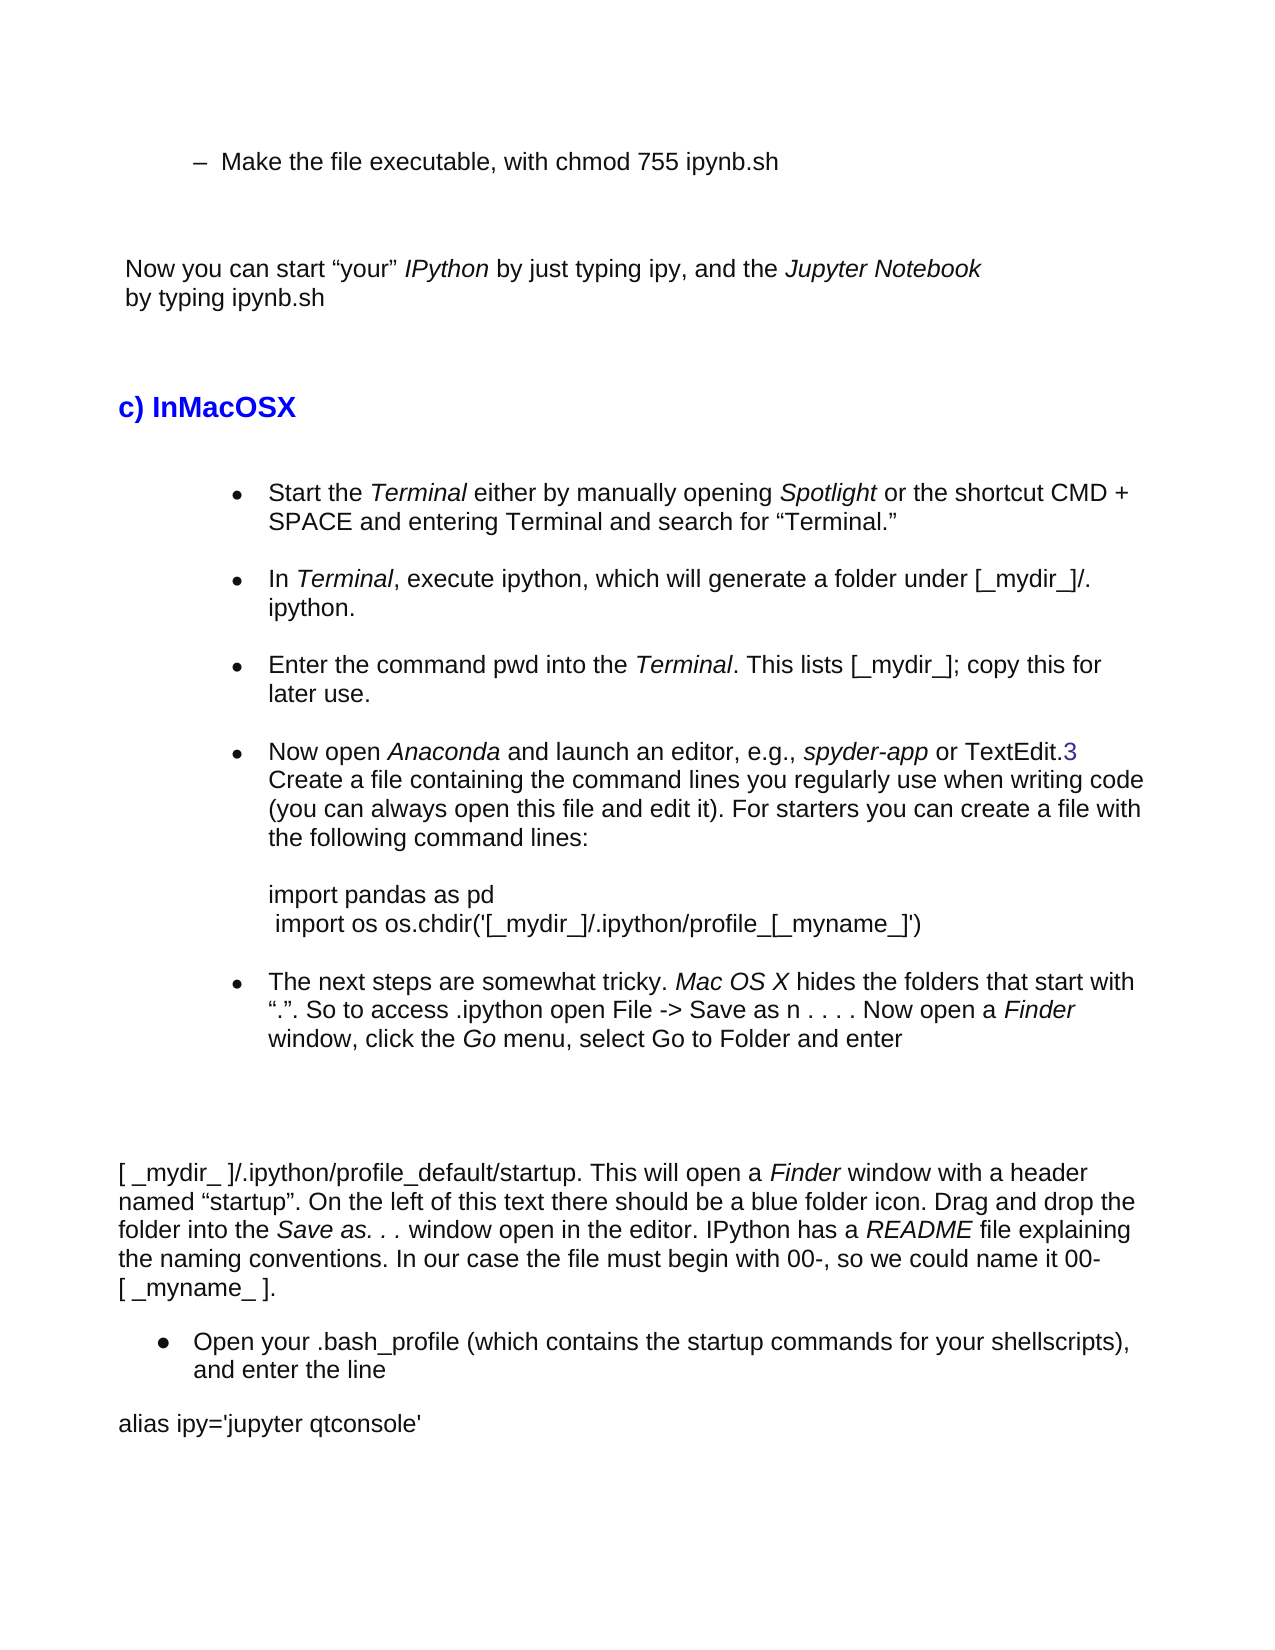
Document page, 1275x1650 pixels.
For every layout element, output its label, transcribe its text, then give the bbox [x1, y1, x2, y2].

list The next steps are somewhat tricky. Mac OS X hides the folders that start with “.”. So to access .ipython open File -> Save as n . . . . Now open a Finder window, click the Go menu, select Go to Folder and enter [231, 967, 1157, 1082]
list Enter the command pwd into the Terminal. This lists [_mydir_]; copy this for later use. [231, 650, 1157, 737]
text Now you can start “your” IPython by just typing ipy, and the Jupyter Notebook by typing ipynb.sh [118, 254, 1157, 312]
list In Terminal, execute ipython, which will generate a folder under [_mydir_]/. ipython. [231, 564, 1157, 650]
list Open your .bash_profile (which contains the startup commands for your shellscripts), and enter the line [156, 1327, 1157, 1384]
list Start the Terminal either by manually opening Spotlight or the shortcut CMD + SPACE and entering Terminal and search for “Terminal.” [231, 478, 1157, 564]
text c) InMacOSX [118, 391, 1157, 453]
text [ _mydir_ ]/.ipython/profile_default/startup. This will open a Finder window with a header named “startup”. On the left of this text there should be a blue folder icon. Drag and drop the folder into the Save as. . . window open in the editor. IPython has a README file explaining the naming conventions. In our case the file must begin with 00-, so we could name it 00-[ _myname_ ]. [118, 1158, 1157, 1302]
list Now open Anaconda and launch an editor, e.g., spyder-app or TextEdit.3 Create a file containing the command lines you regularly use when writing code (you can always open this file and edit it). For starters you can create a file with the following command lines: import pandas as pd import os os.chdir('[_mydir_]/.ipython/profile_[_myname_]') [231, 737, 1157, 967]
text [193, 118, 1157, 176]
text alias ipy='jupyter qtconsole' [118, 1409, 1157, 1438]
